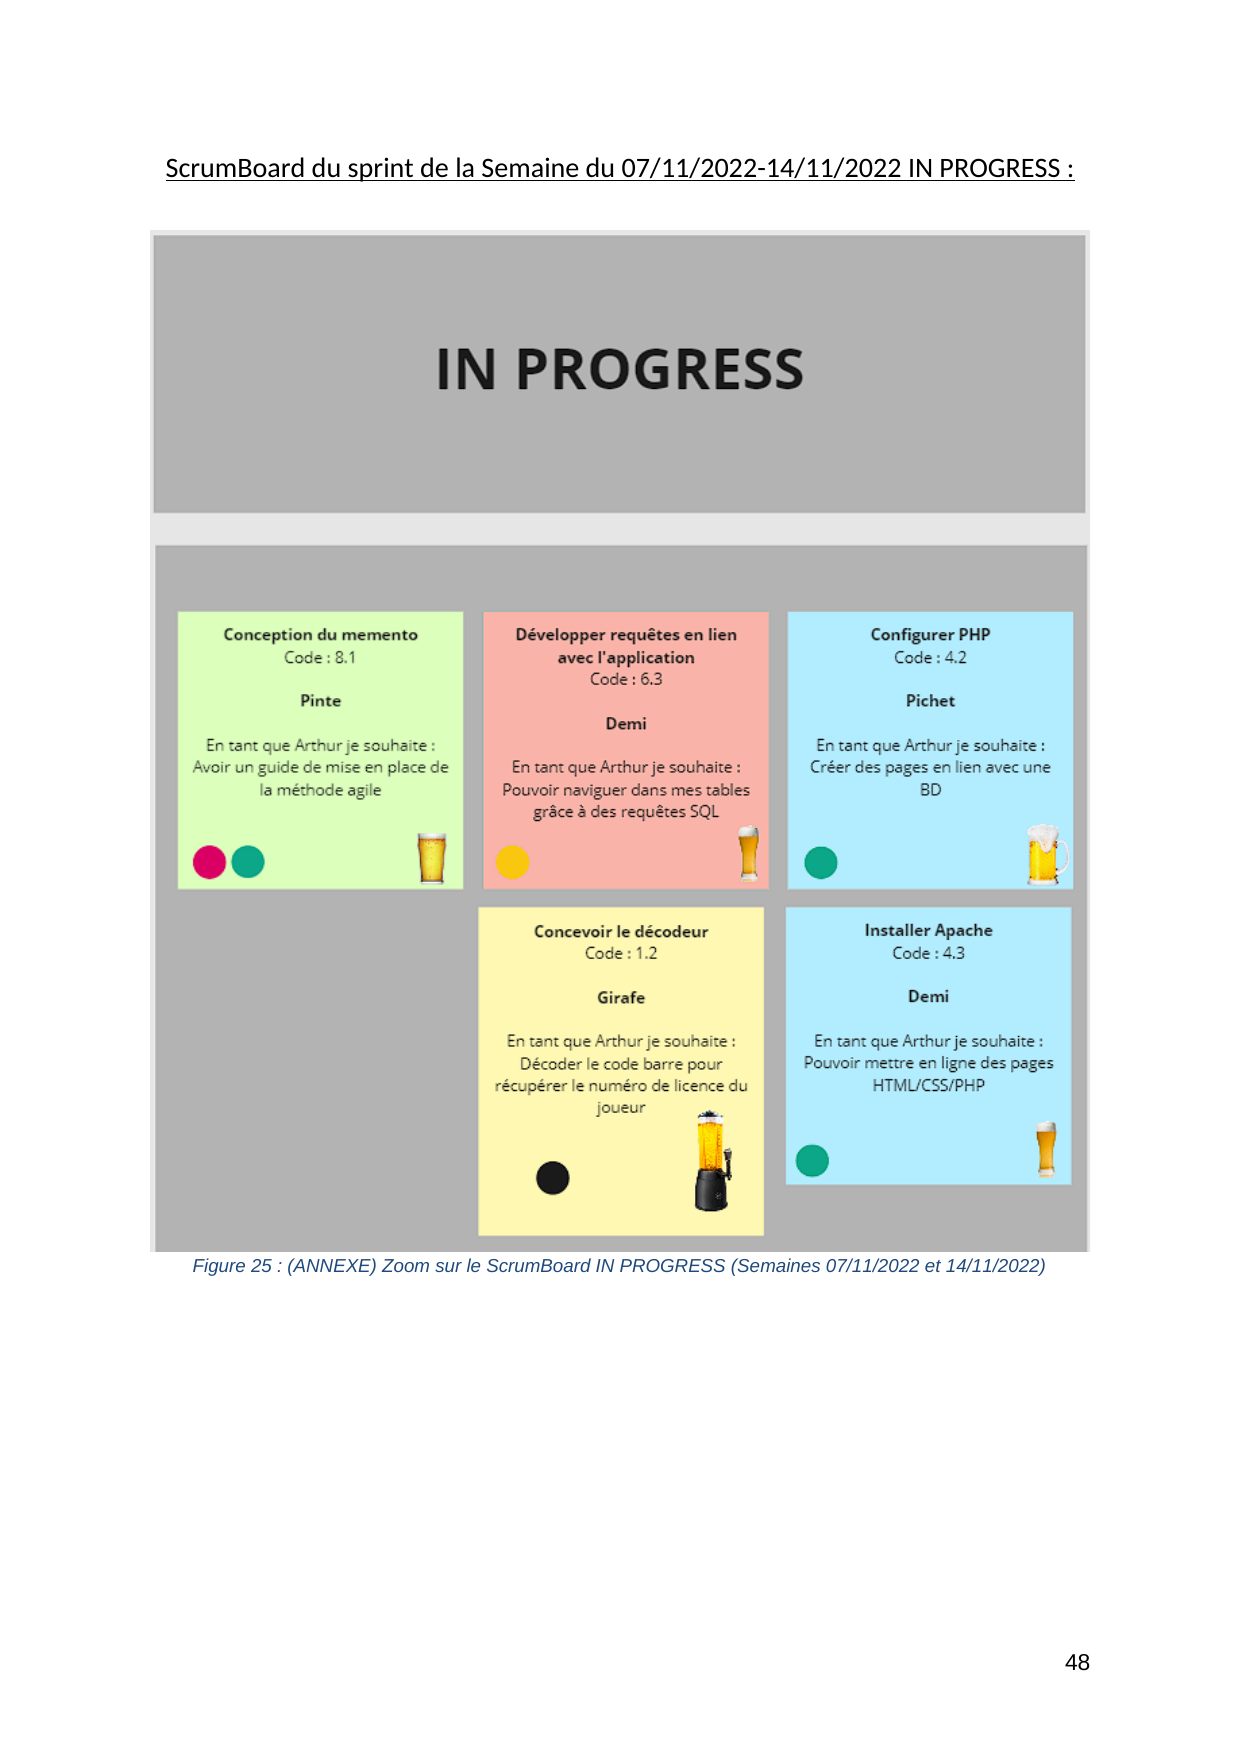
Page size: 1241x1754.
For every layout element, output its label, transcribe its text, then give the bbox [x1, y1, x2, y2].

text ScrumBoard du sprint de la Semaine du 07/11/2022-14/11/2022 IN PROGRESS : [150, 150, 1090, 184]
picture [150, 230, 1091, 1252]
